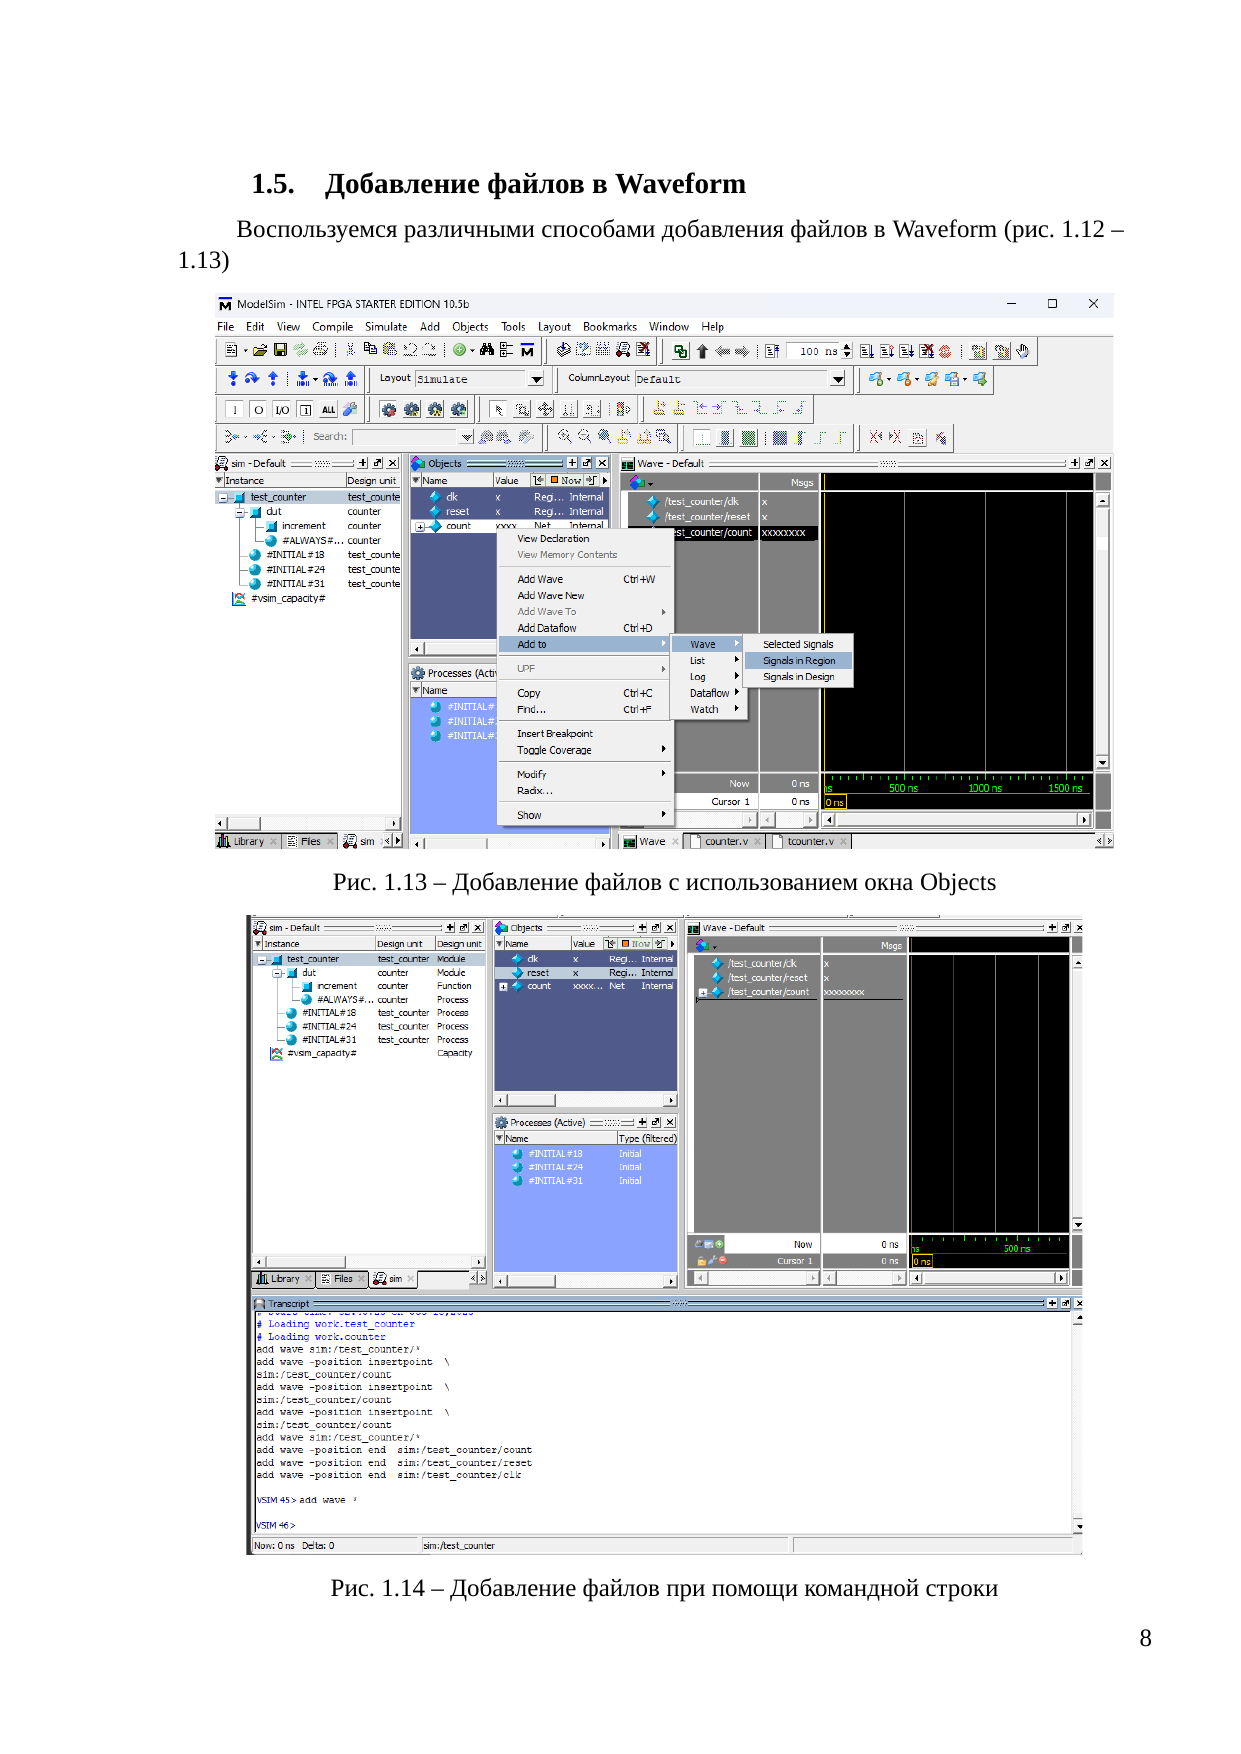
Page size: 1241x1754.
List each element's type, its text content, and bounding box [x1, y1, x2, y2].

picture [246, 915, 1083, 1555]
text Рис. 1.14 – Добавление файлов при помощи командной строки [177, 1573, 1152, 1602]
picture [215, 293, 1114, 849]
text Рис. 1.13 – Добавление файлов с использованием окна Objects [177, 867, 1152, 896]
subtitle Добавление файлов в Waveform [251, 166, 1152, 199]
text Воспользуемся различными способами добавления файлов в Waveform (рис. 1.12 – 1.13) [177, 214, 1152, 274]
